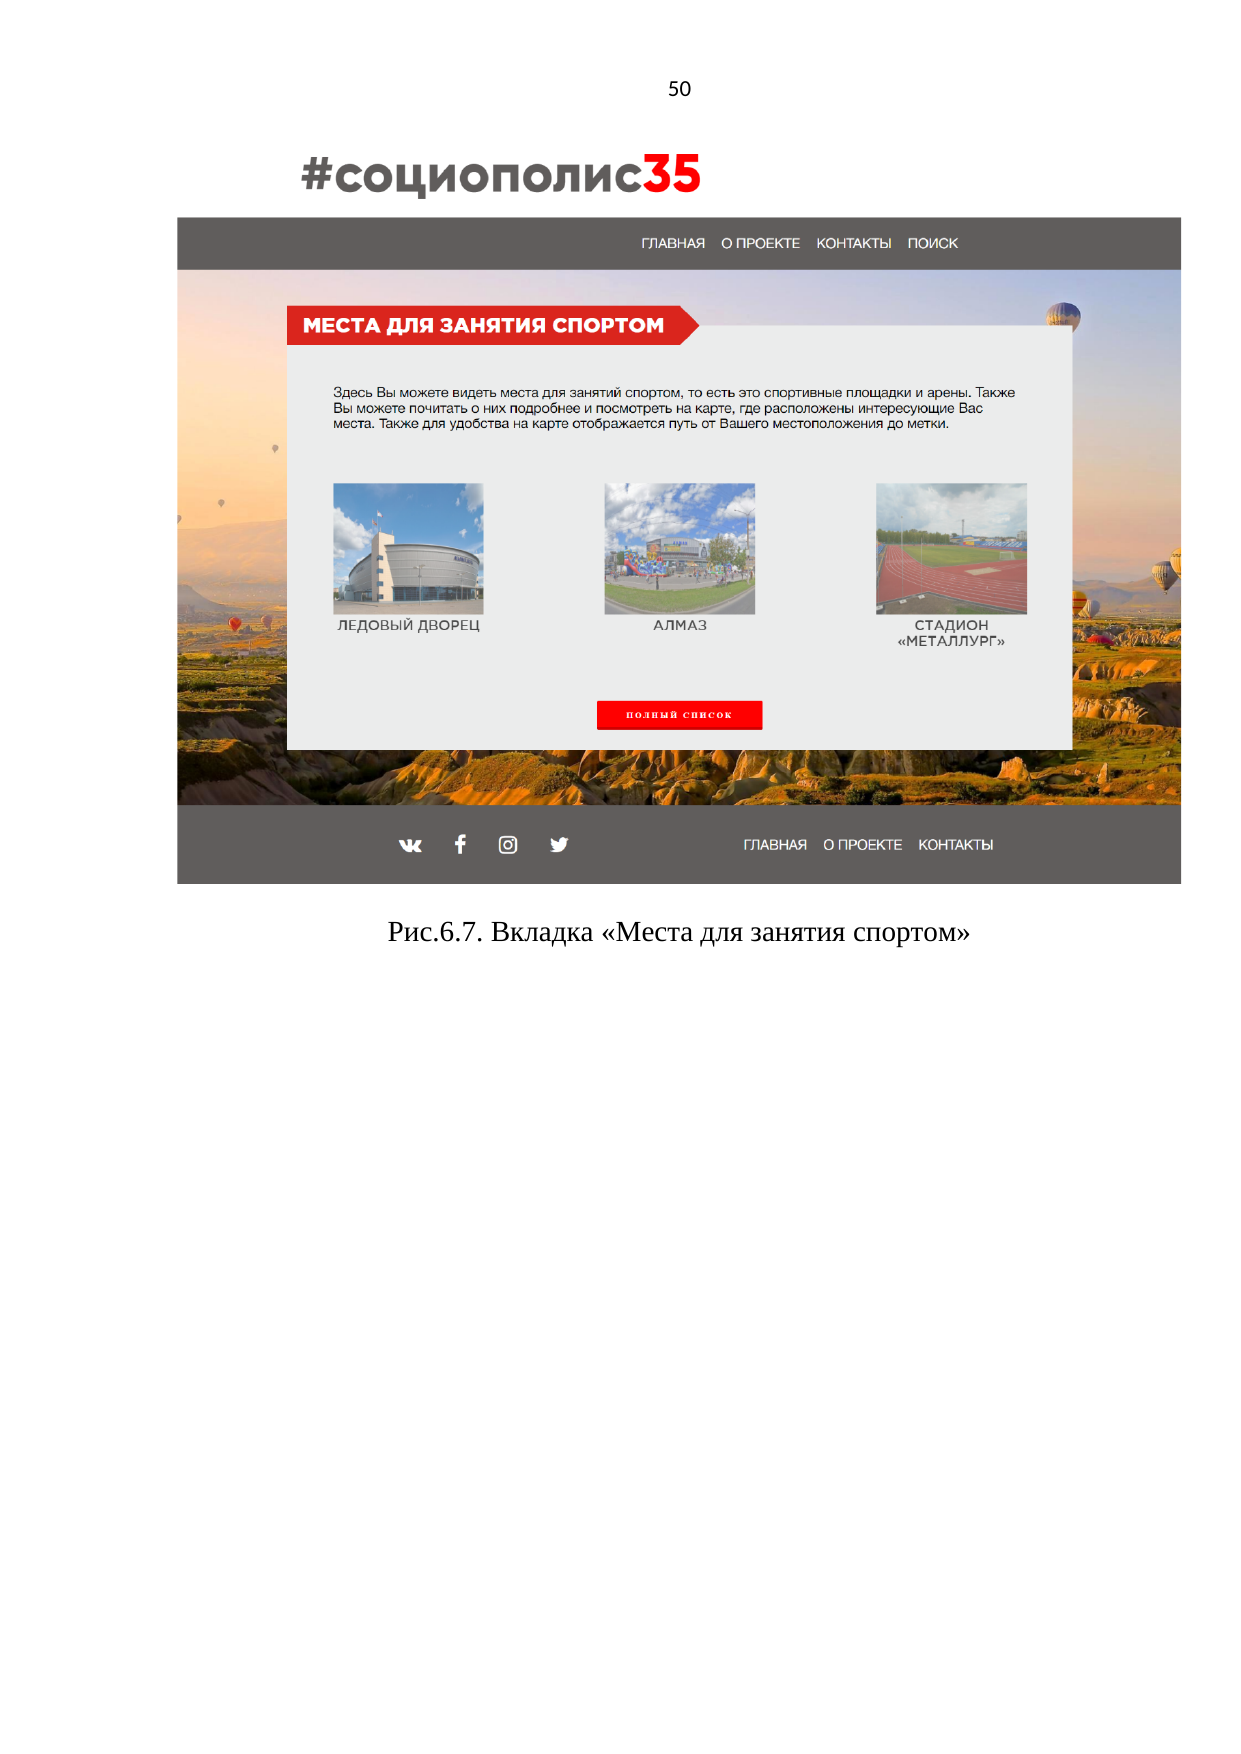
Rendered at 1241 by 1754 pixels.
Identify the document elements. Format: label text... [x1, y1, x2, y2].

text Рис.6.7. Вкладка «Места для занятия спортом» [177, 914, 1181, 947]
picture [177, 130, 1182, 884]
